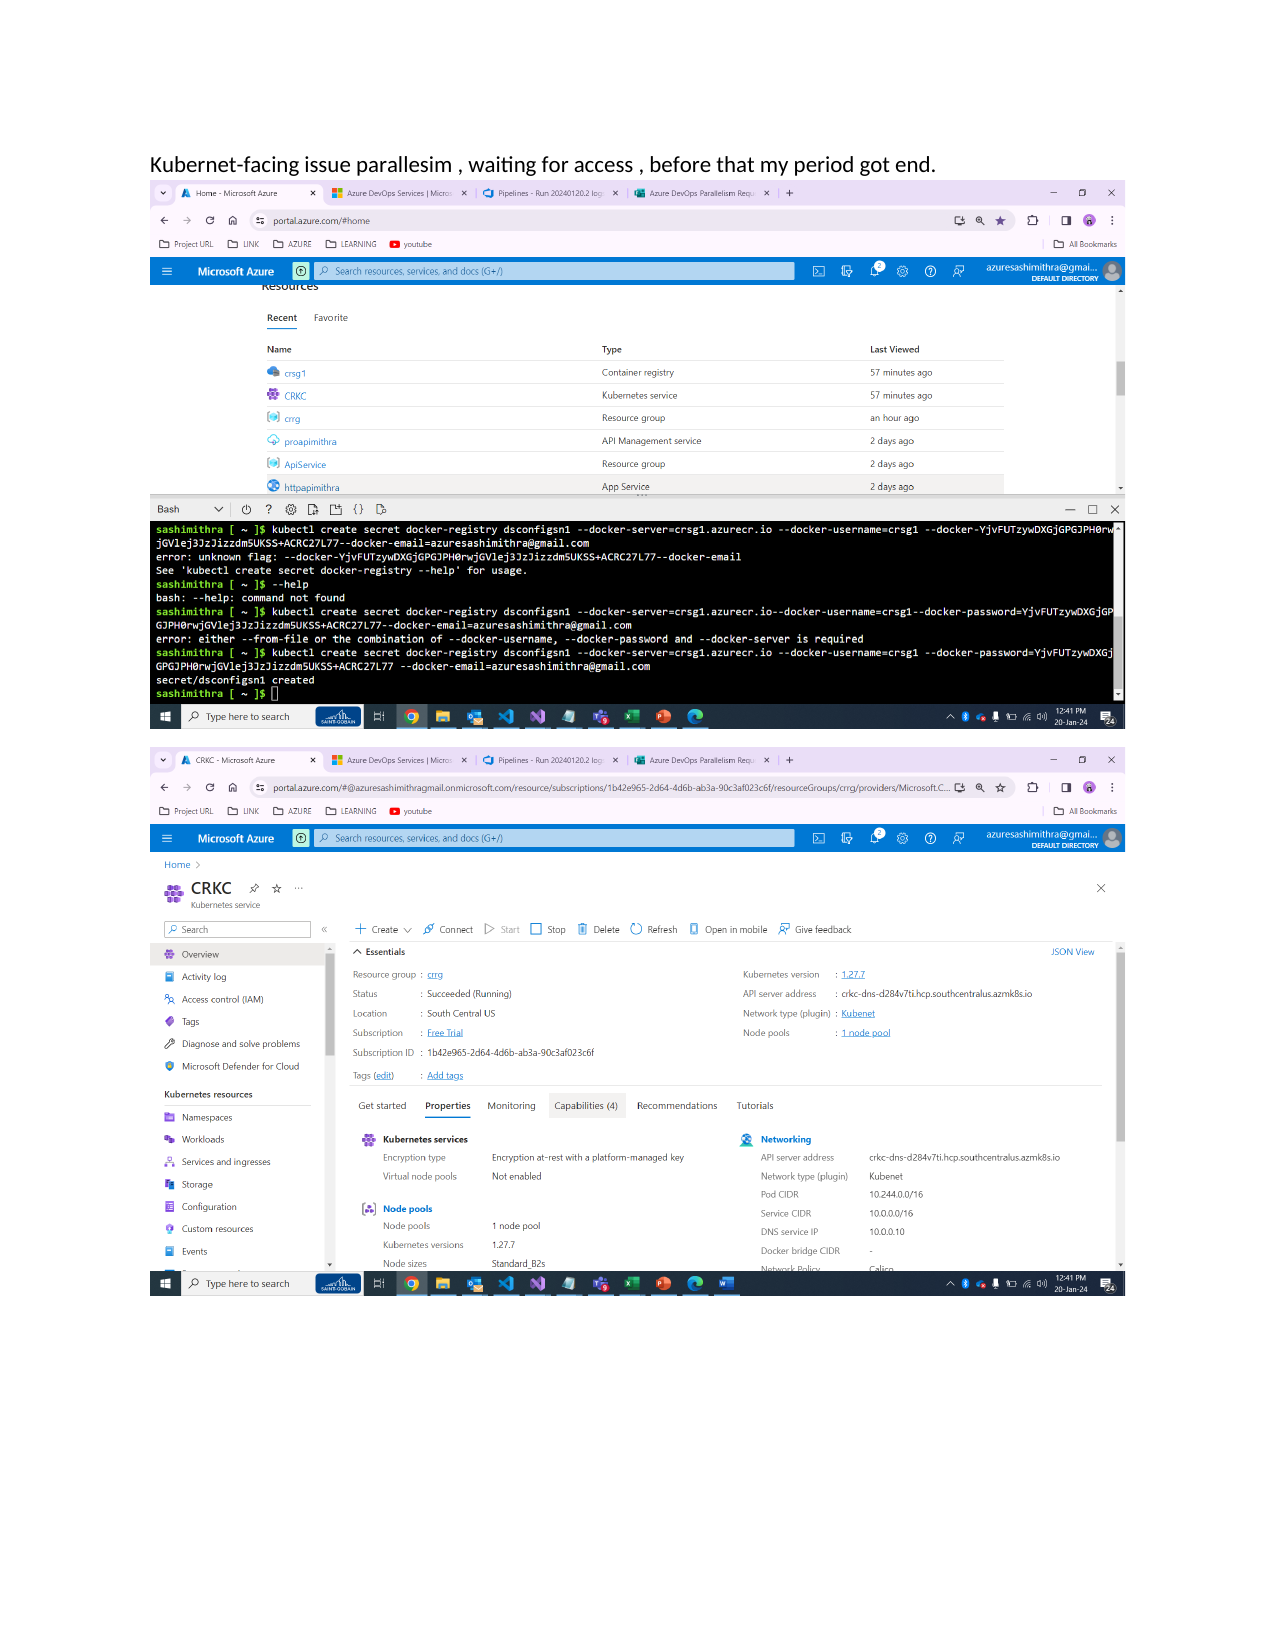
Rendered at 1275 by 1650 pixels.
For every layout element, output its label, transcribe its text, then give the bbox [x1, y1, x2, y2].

picture [150, 747, 1125, 1296]
picture [150, 180, 1125, 729]
text Kubernet-facing issue parallesim , waiting for access , before that my period got end. [150, 150, 1125, 180]
